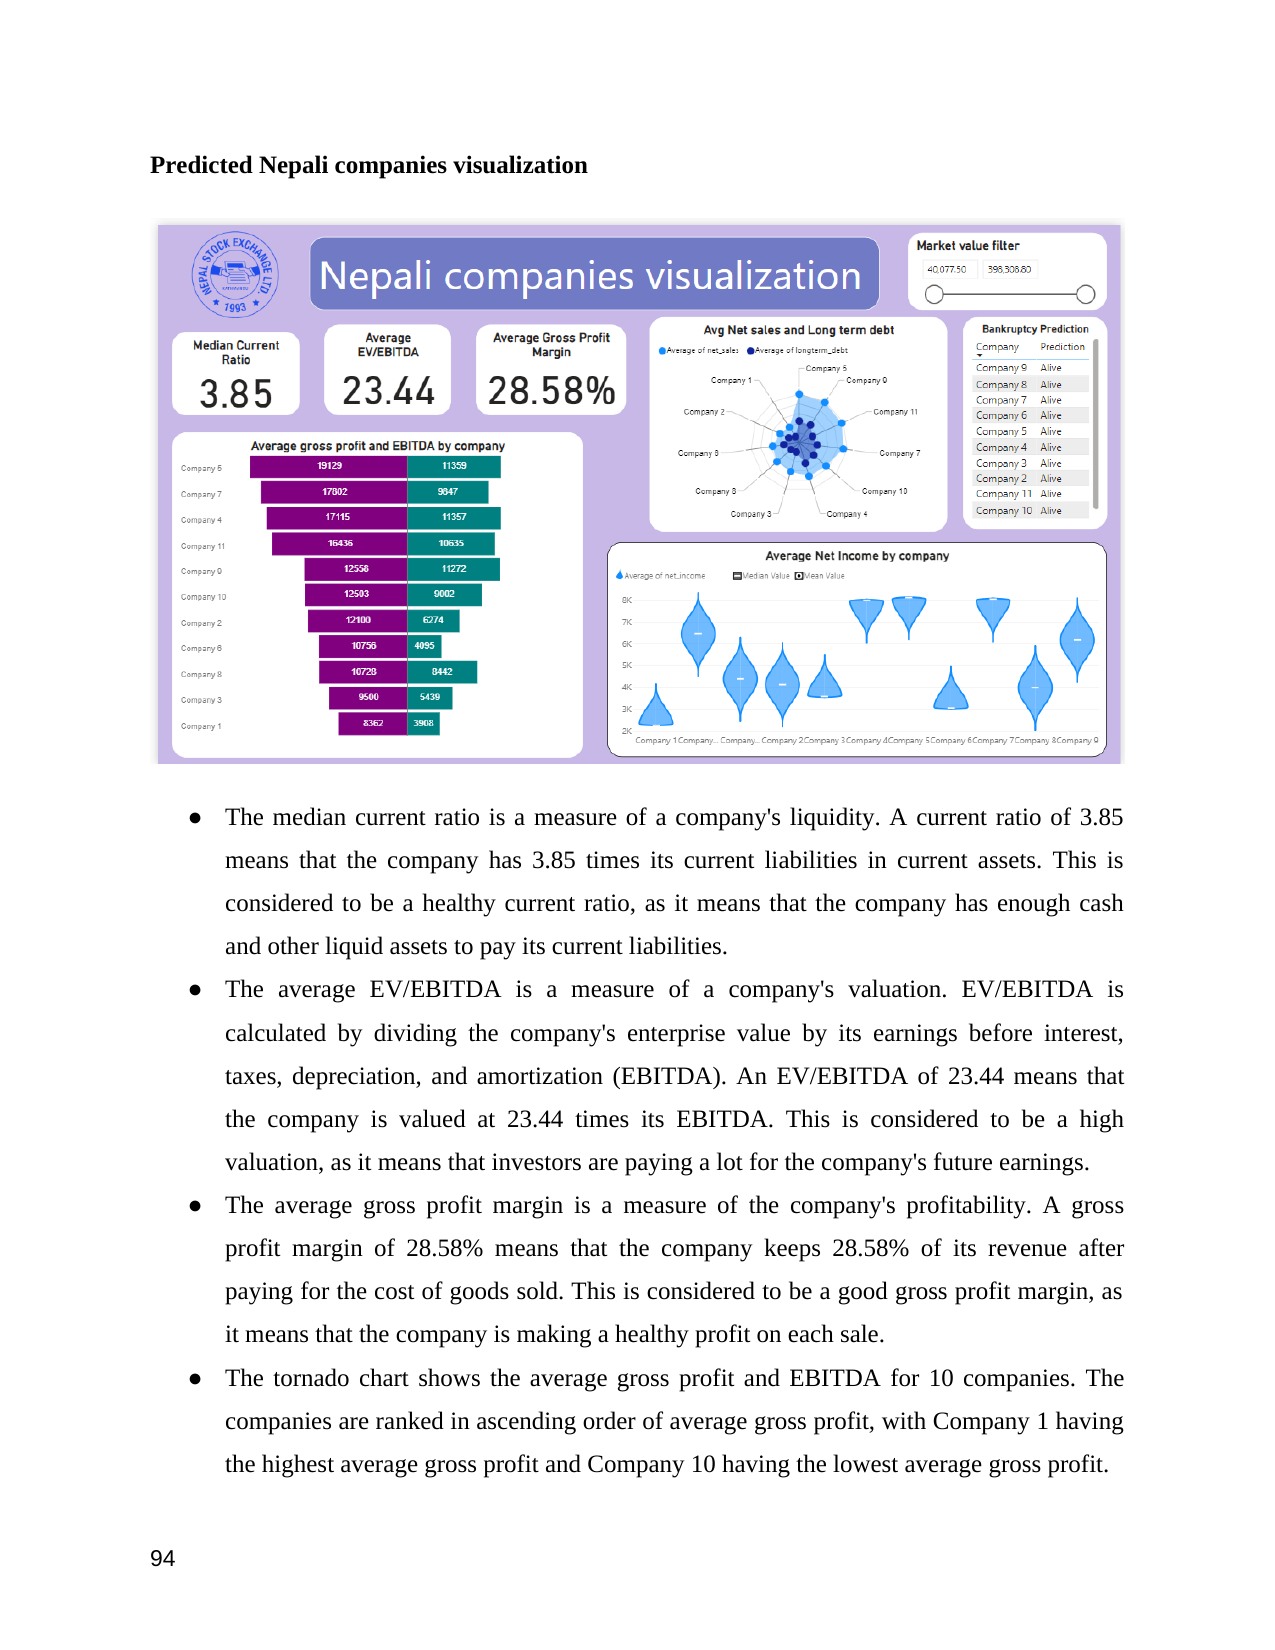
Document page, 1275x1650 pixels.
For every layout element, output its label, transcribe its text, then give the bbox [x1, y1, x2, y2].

list The tornado chart shows the average gross profit and EBITDA for 10 companies. The companies are ranked in ascending order of average gross profit, with Company 1 having the highest average gross profit and Company 10 having the lowest average gross profit. [187, 1363, 1125, 1478]
subtitle Predicted Nepali companies visualization [150, 150, 1125, 179]
list The average EV/EBITDA is a measure of a company's valuation. EV/EBITDA is calculated by dividing the company's enterprise value by its earnings before interest, taxes, depreciation, and amortization (EBITDA). An EV/EBITDA of 23.44 means that the company is valued at 23.44 times its EBITDA. This is considered to be a high valuation, as it means that investors are paying a lot for the company's future earnings. [187, 974, 1125, 1176]
picture [150, 218, 1125, 764]
list The average gross profit margin is a measure of the company's profitability. A gross profit margin of 28.58% means that the company keeps 28.58% of its revenue after paying for the cost of goods sold. This is considered to be a good gross profit margin, as it means that the company is making a healthy profit on each sale. [187, 1190, 1125, 1348]
list The median current ratio is a measure of a company's liquidity. A current ratio of 3.85 means that the company has 3.85 times its current liabilities in current assets. This is considered to be a healthy current ratio, as it means that the company has enough cash and other liquid assets to pay its current liabilities. [187, 802, 1125, 960]
